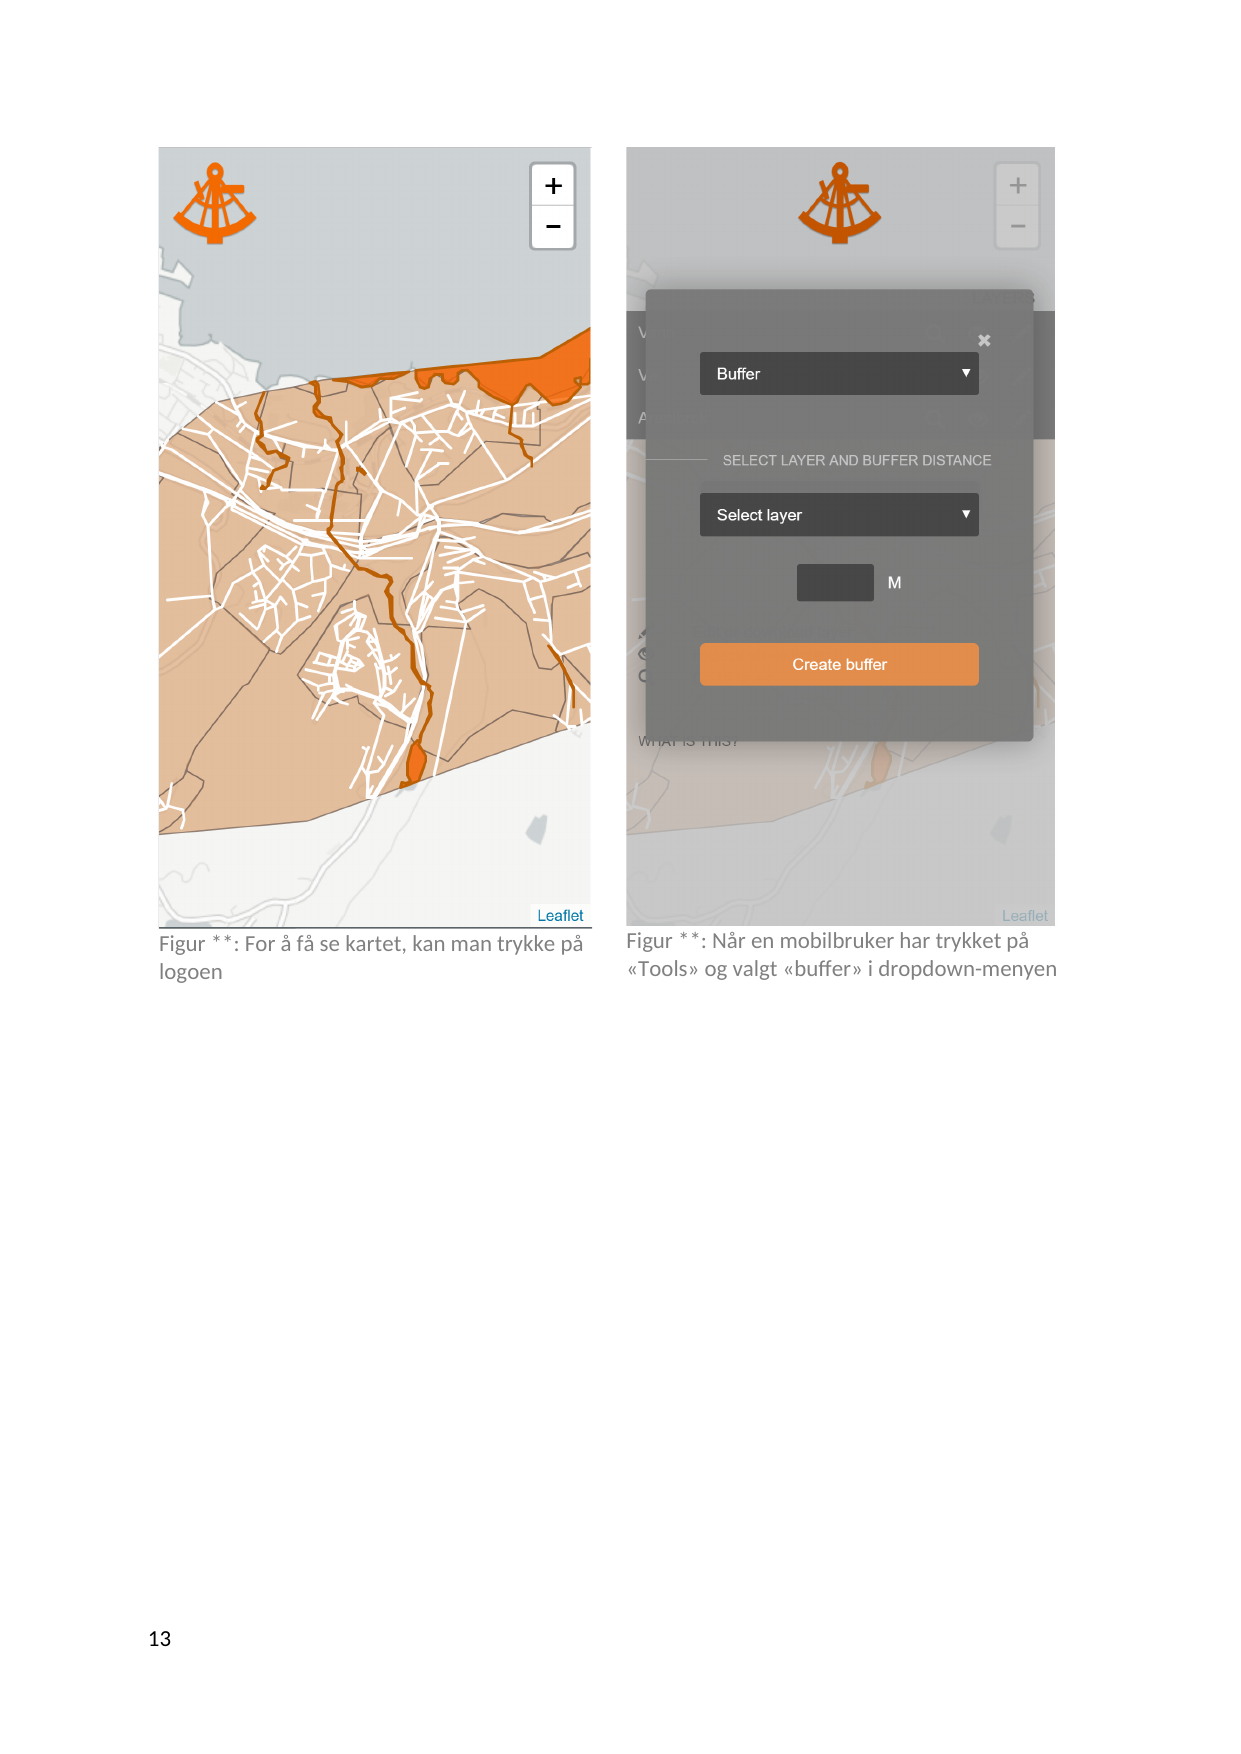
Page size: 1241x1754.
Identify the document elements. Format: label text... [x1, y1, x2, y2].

picture [158, 147, 593, 929]
picture [626, 147, 1058, 926]
table_cell Figur **: For å få se kartet, kan man trykke på logoen [148, 148, 615, 985]
table_cell Figur **: Når en mobilbruker har trykket på «Tools» og valgt «buffer» i dropdown-menyen [615, 148, 1093, 985]
